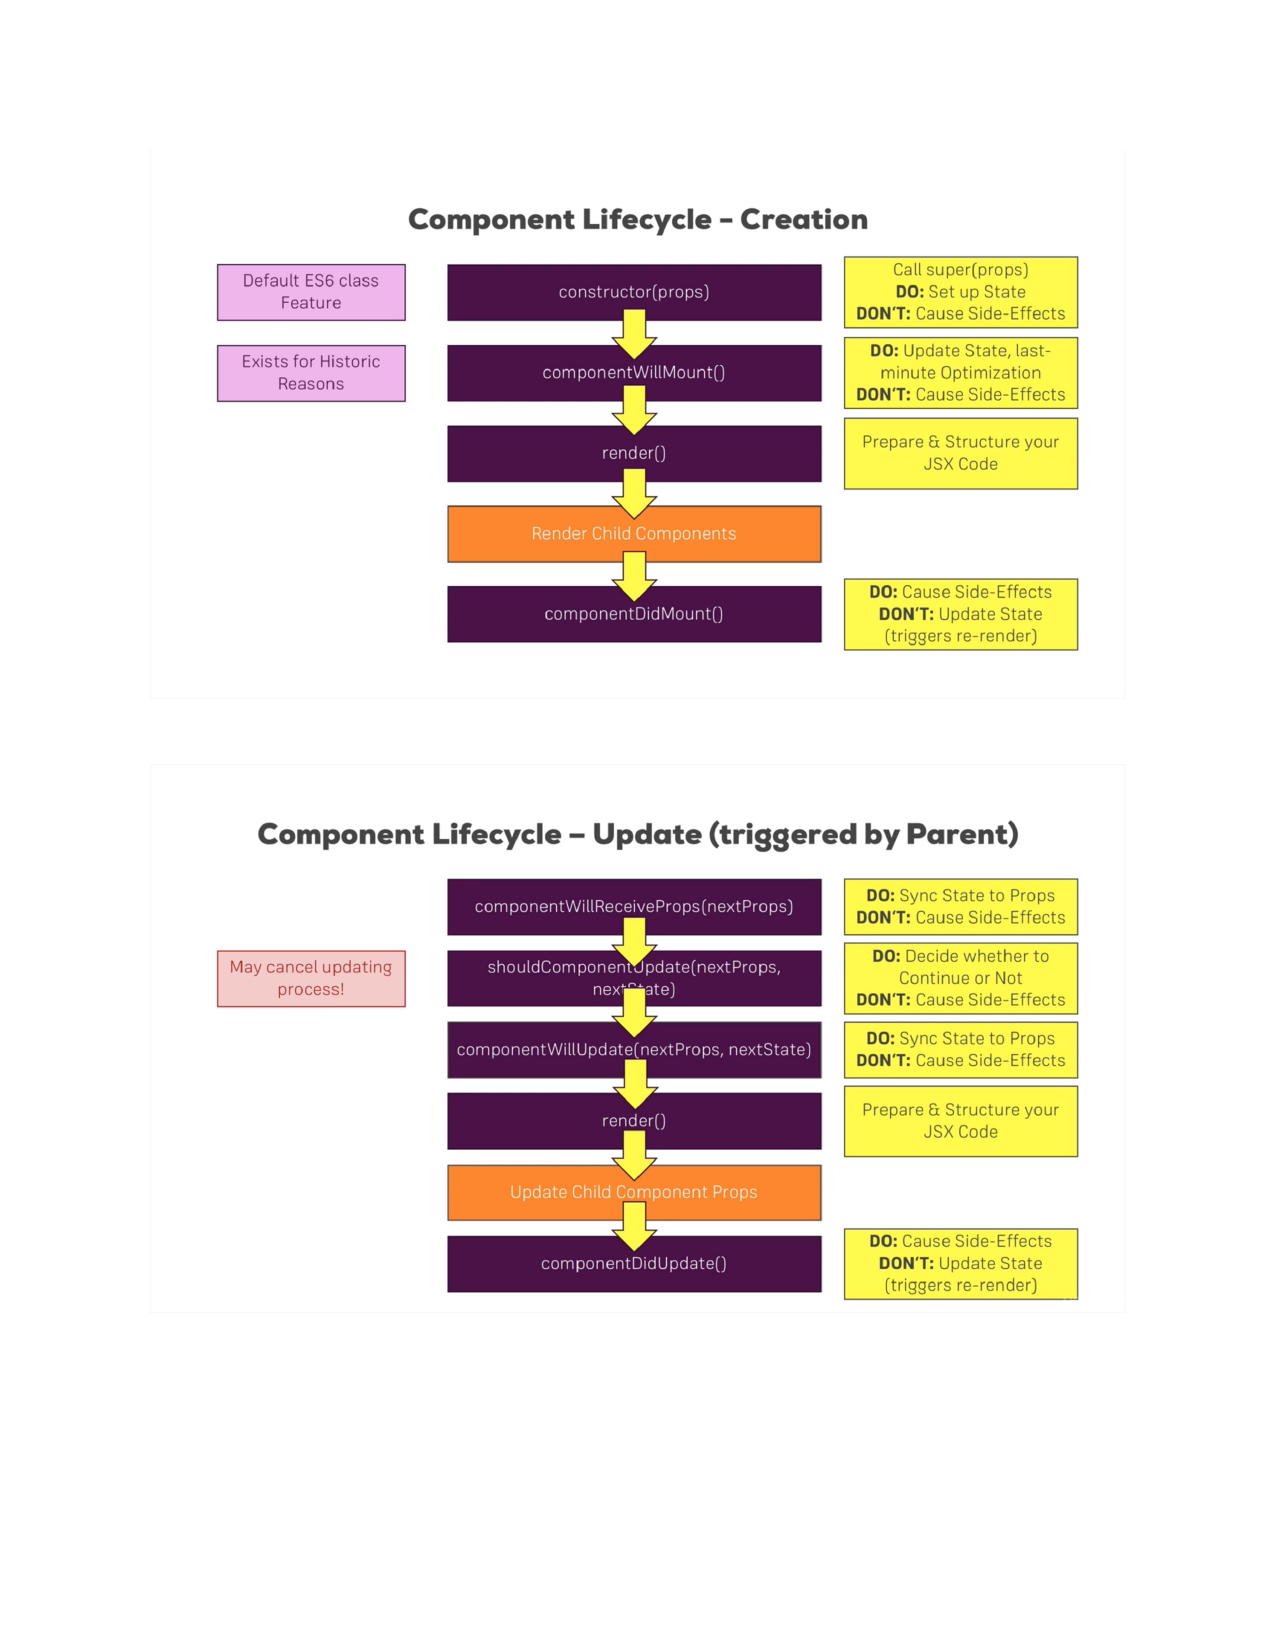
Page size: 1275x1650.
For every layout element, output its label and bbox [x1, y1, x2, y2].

picture [150, 764, 1125, 1313]
picture [150, 150, 1125, 699]
